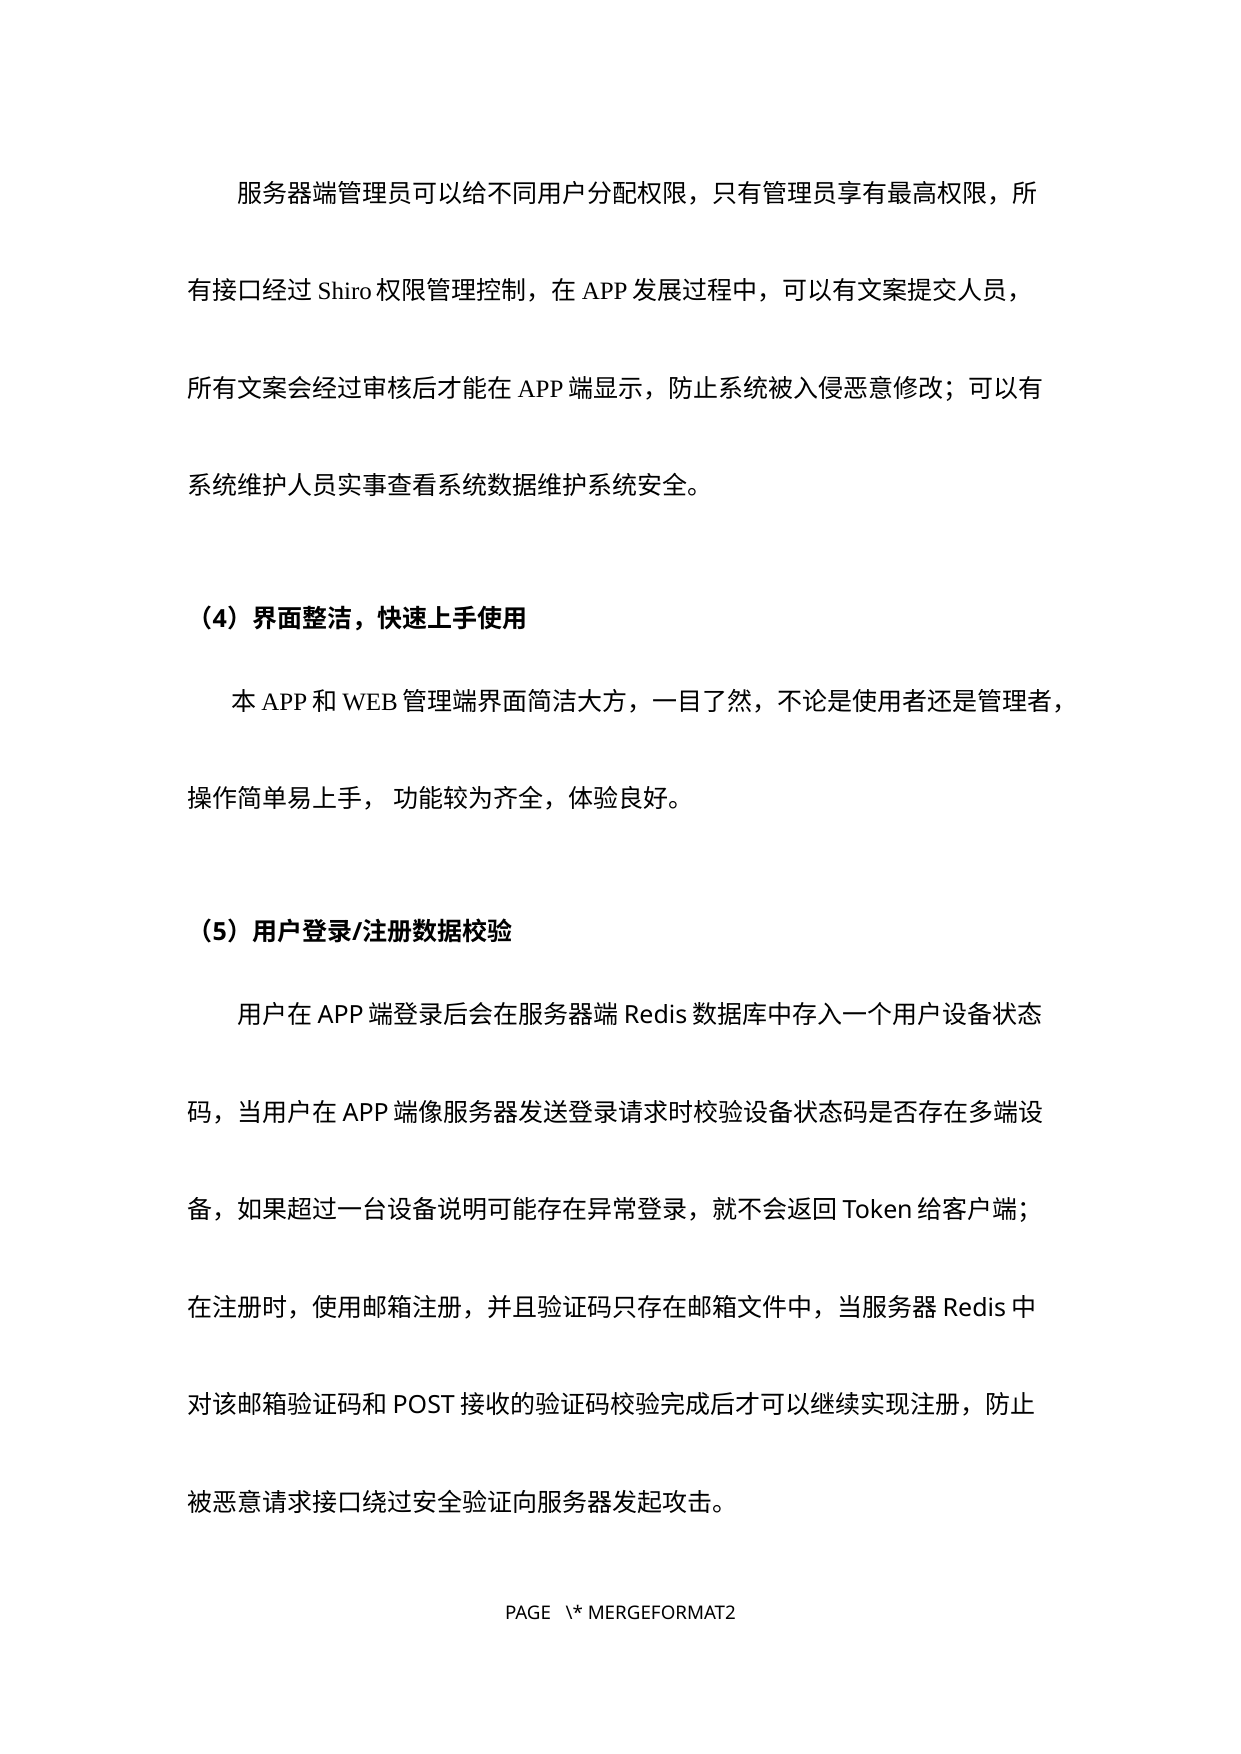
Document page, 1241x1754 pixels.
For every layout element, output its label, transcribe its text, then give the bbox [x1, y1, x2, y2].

text 服务器端管理员可以给不同用户分配权限，只有管理员享有最高权限，所有接口经过Shiro权限管理控制，在APP发展过程中，可以有文案提交人员，所有文案会经过审核后才能在APP端显示，防止系统被入侵恶意修改；可以有系统维护人员实事查看系统数据维护系统安全。 [187, 160, 1053, 517]
text 本APP和WEB管理端界面简洁大方，一目了然，不论是使用者还是管理者，操作简单易上手， 功能较为齐全，体验良好。 [187, 667, 1053, 829]
text （4）界面整洁，快速上手使用 [187, 584, 1053, 649]
text 用户在APP端登录后会在服务器端Redis数据库中存入一个用户设备状态码，当用户在APP端像服务器发送登录请求时校验设备状态码是否存在多端设备，如果超过一台设备说明可能存在异常登录，就不会返回Token给客户端；在注册时，使用邮箱注册，并且验证码只存在邮箱文件中，当服务器Redis中对该邮箱验证码和POST接收的验证码校验完成后才可以继续实现注册，防止被恶意请求接口绕过安全验证向服务器发起攻击。 [187, 980, 1053, 1533]
text （5）用户登录/注册数据校验 [187, 897, 1053, 962]
